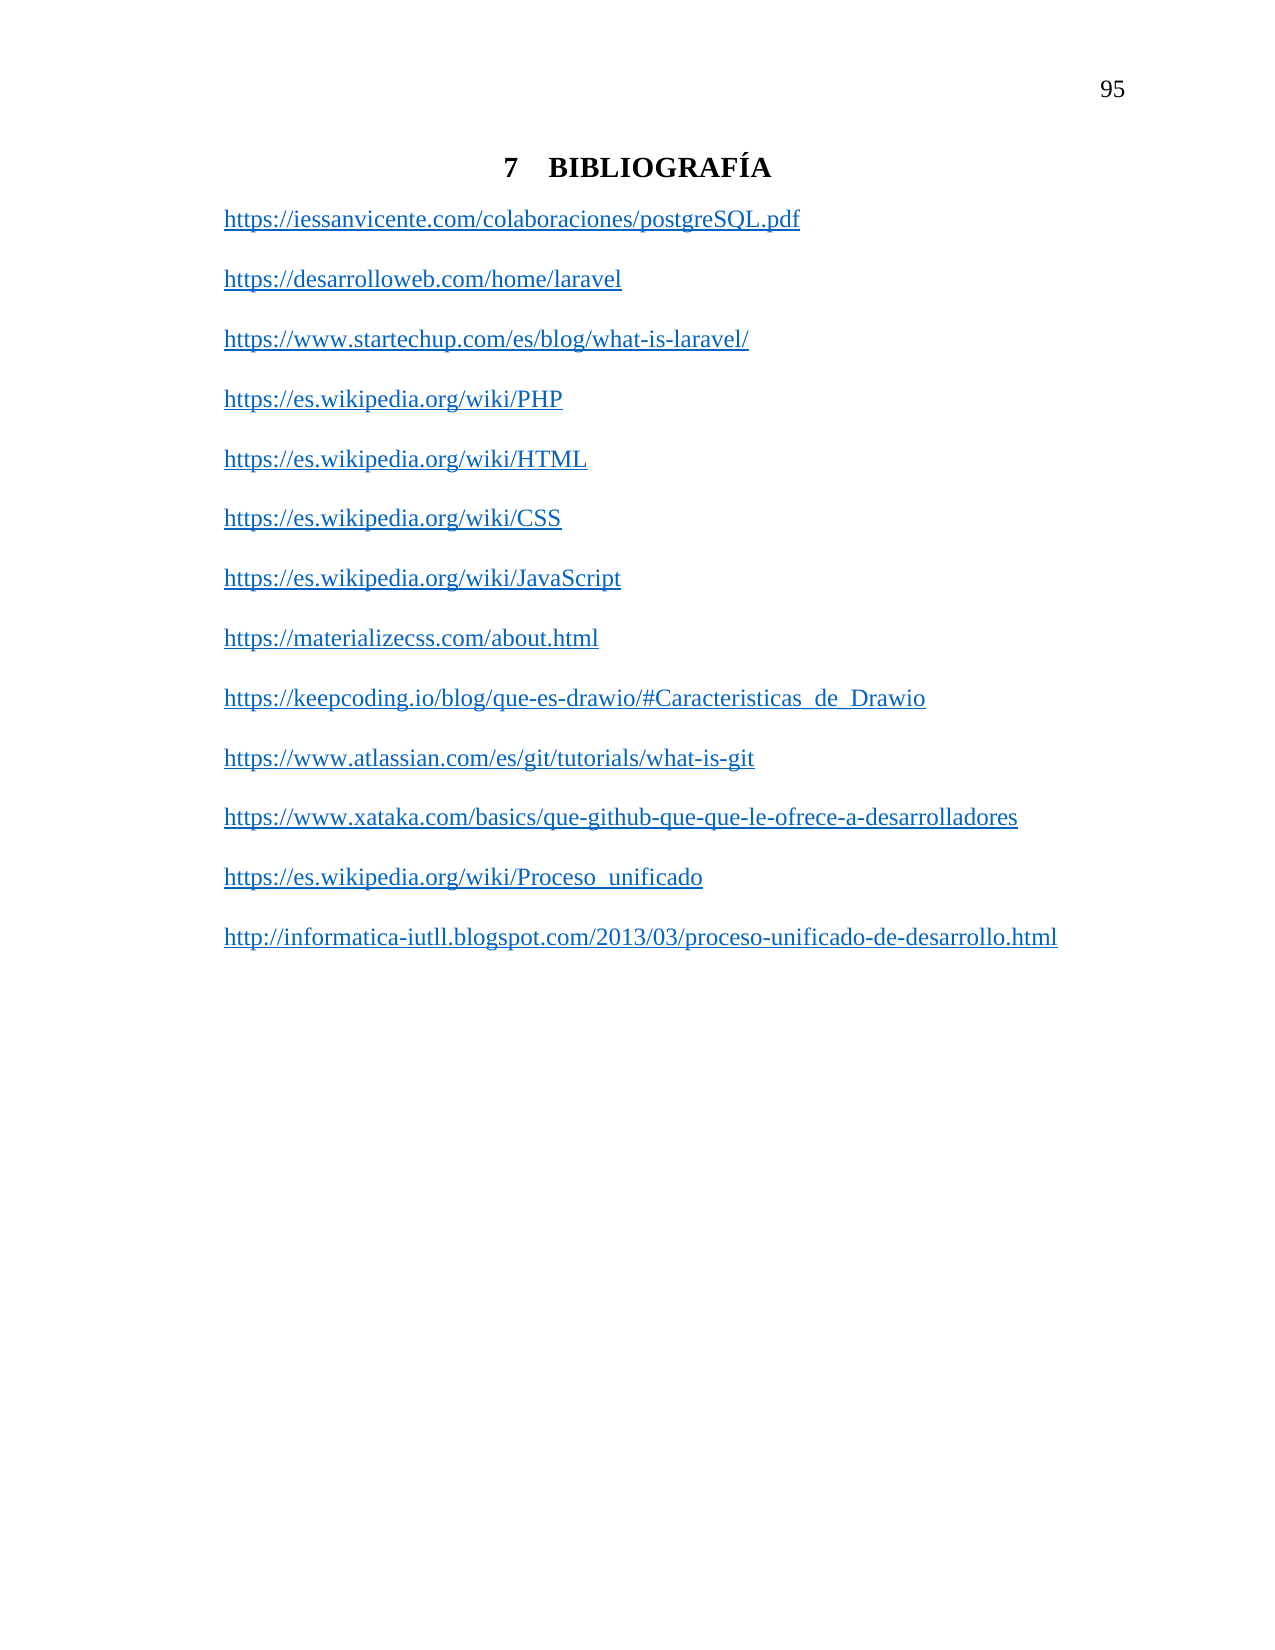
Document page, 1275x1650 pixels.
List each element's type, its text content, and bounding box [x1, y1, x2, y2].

text https://es.wikipedia.org/wiki/Proceso_unificado [150, 862, 1125, 891]
text https://www.xataka.com/basics/que-github-que-que-le-ofrece-a-desarrolladores [150, 802, 1125, 831]
text https://es.wikipedia.org/wiki/HTML [150, 444, 1125, 472]
text https://es.wikipedia.org/wiki/JavaScript [150, 563, 1125, 592]
text https://es.wikipedia.org/wiki/PHP [150, 384, 1125, 413]
text https://keepcoding.io/blog/que-es-drawio/#Caracteristicas_de_Drawio [150, 683, 1125, 712]
text https://desarrolloweb.com/home/laravel [150, 264, 1125, 293]
text https://materializecss.com/about.html [150, 623, 1125, 652]
text https://iessanvicente.com/colaboraciones/postgreSQL.pdf [150, 204, 1125, 233]
text https://www.atlassian.com/es/git/tutorials/what-is-git [150, 743, 1125, 771]
subtitle BIBLIOGRAFÍA [150, 150, 1125, 183]
text http://informatica-iutll.blogspot.com/2013/03/proceso-unificado-de-desarrollo.html [150, 922, 1125, 951]
text https://www.startechup.com/es/blog/what-is-laravel/ [150, 324, 1125, 353]
text https://es.wikipedia.org/wiki/CSS [150, 503, 1125, 532]
